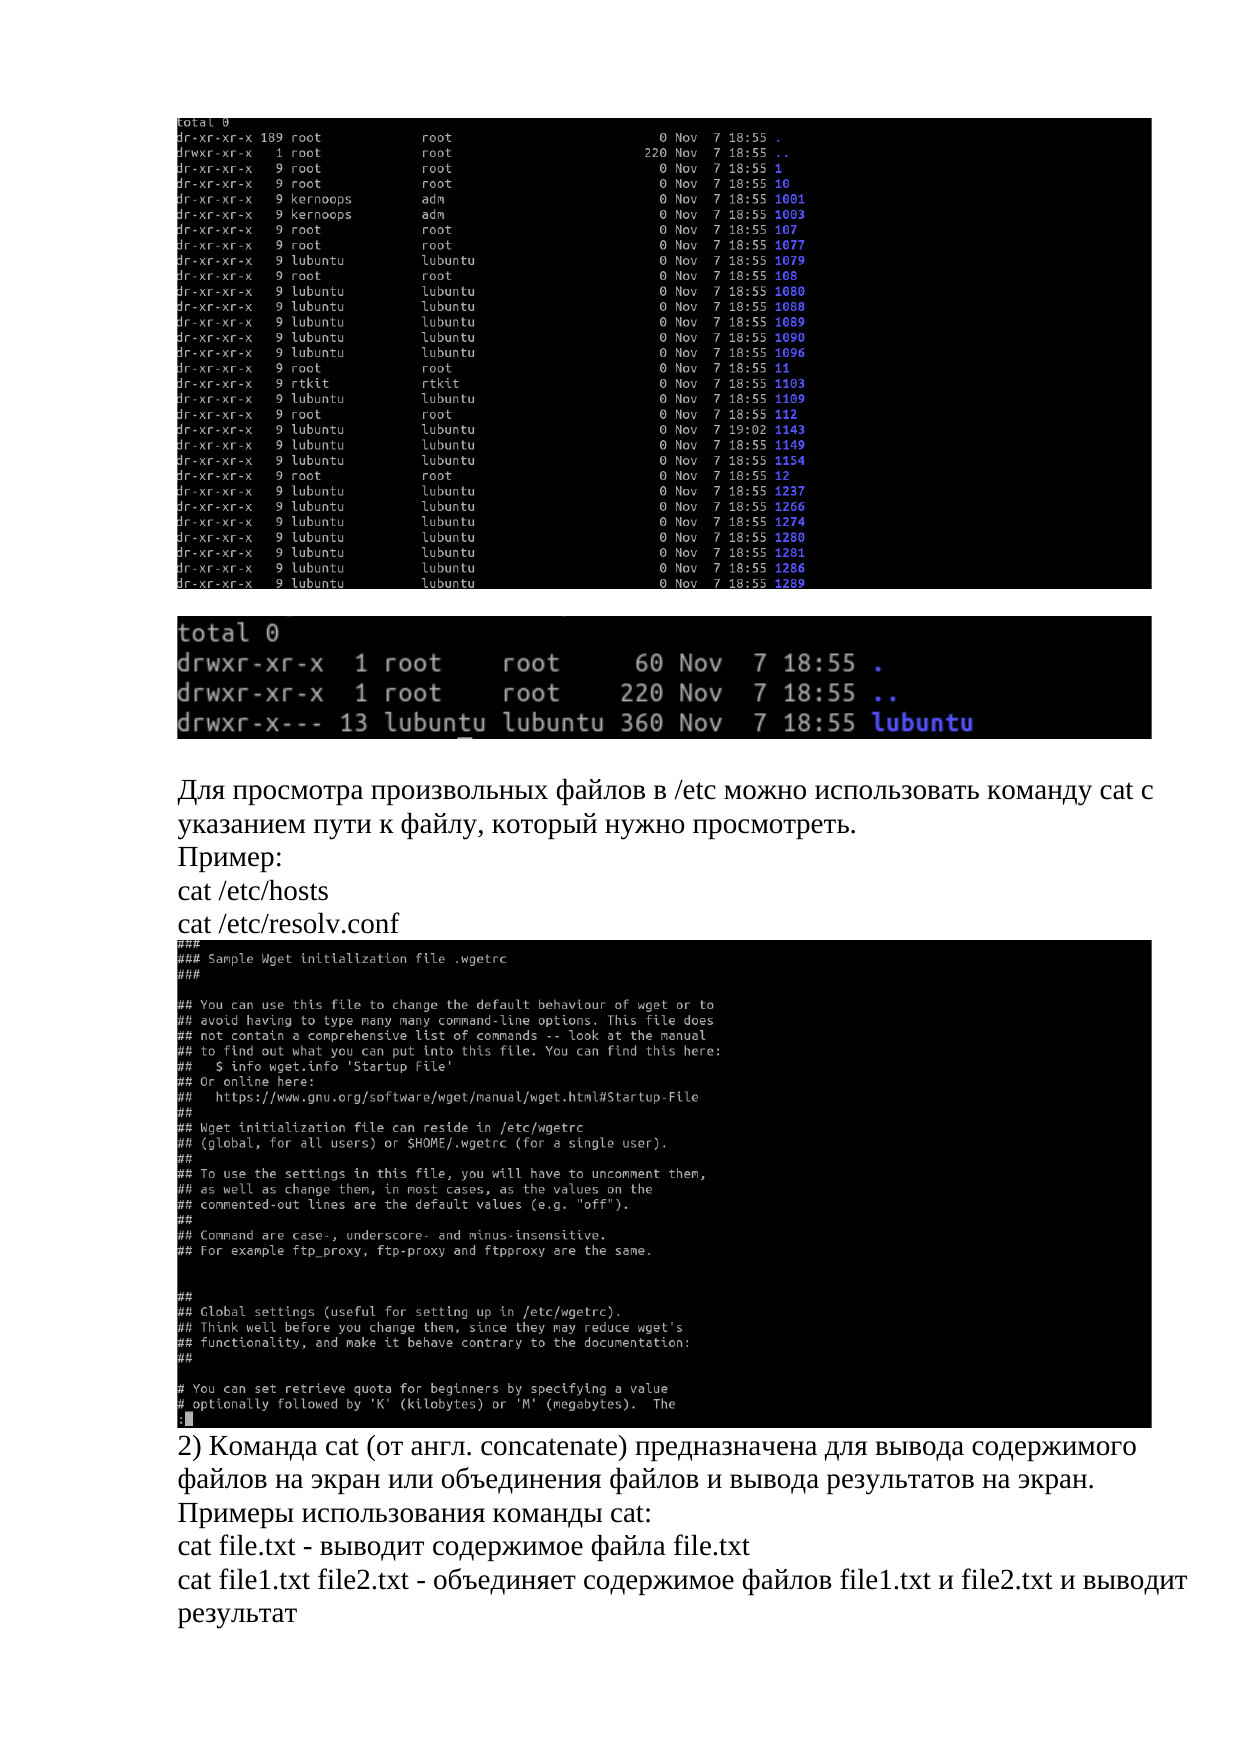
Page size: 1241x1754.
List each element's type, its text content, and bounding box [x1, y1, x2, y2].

text cat file.txt - выводит содержимое файла file.txt [177, 1528, 1196, 1562]
text Пример: [177, 839, 1196, 873]
picture [177, 118, 1152, 589]
text cat /etc/hosts [177, 873, 1196, 906]
text 2) Команда cat (от англ. concatenate) предназначена для вывода содержимого файлов на экран или объединения файлов и вывода результатов на экран. [177, 1428, 1196, 1495]
text cat /etc/resolv.conf [177, 906, 1196, 940]
picture [177, 940, 1152, 1428]
text Для просмотра произвольных файлов в /etc можно использовать команду cat с указанием пути к файлу, который нужно просмотреть. [177, 772, 1196, 839]
text Примеры использования команды cat: [177, 1495, 1196, 1528]
picture [177, 616, 1152, 739]
text cat file1.txt file2.txt - объединяет содержимое файлов file1.txt и file2.txt и выводит результат [177, 1562, 1196, 1629]
